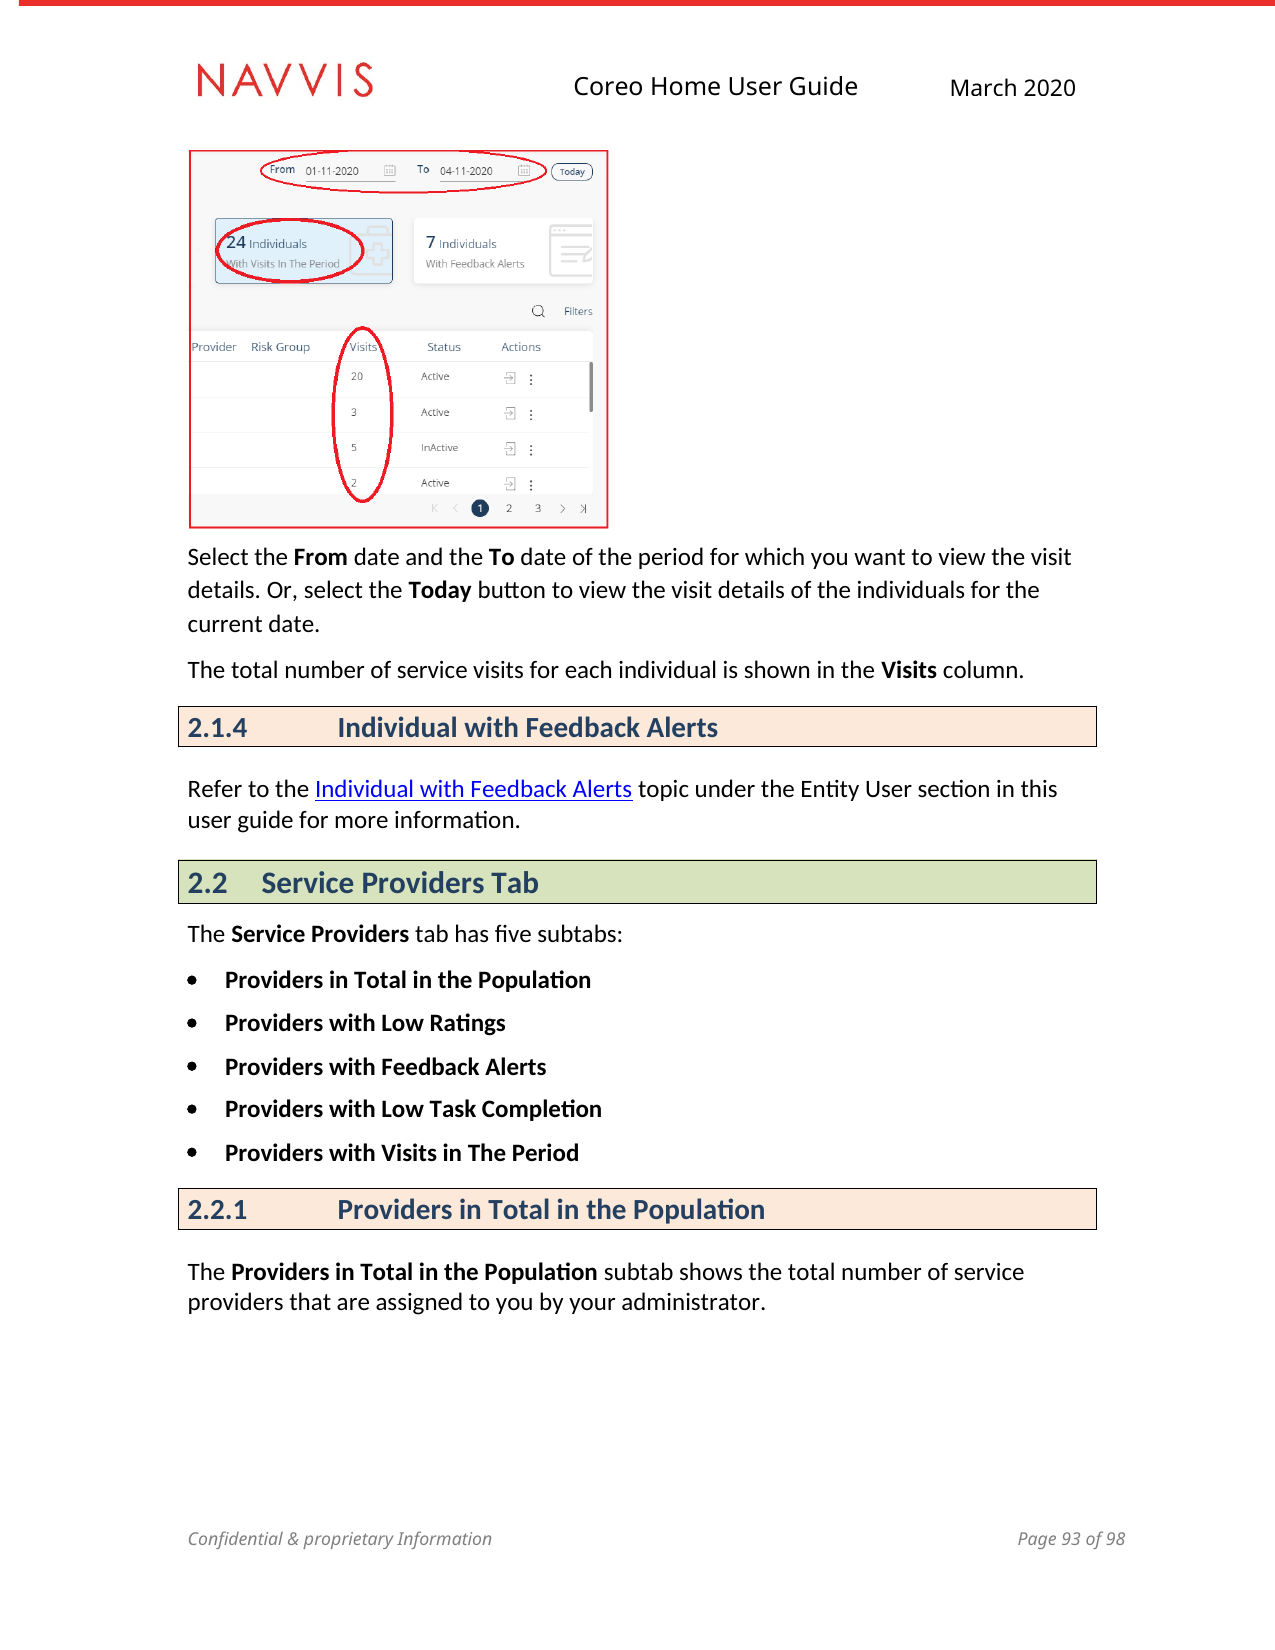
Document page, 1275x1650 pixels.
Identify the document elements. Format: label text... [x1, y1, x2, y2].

subtitle Providers in Total in the Population [179, 1189, 1096, 1229]
text The Service Providers tab has five subtabs: [187, 918, 1087, 949]
text Refer to the Individual with Feedback Alerts topic under the Entity User section in this user guide for more information. [187, 773, 1087, 834]
list Providers in Total in the Population [187, 964, 1087, 995]
subtitle Individual with Feedback Alerts [179, 707, 1096, 746]
picture [187, 55, 383, 104]
picture [187, 150, 609, 529]
text The Providers in Total in the Population subtab shows the total number of service providers that are assigned to you by your administrator. [187, 1256, 1087, 1317]
list Providers with Feedback Alerts [187, 1051, 1087, 1081]
subtitle Service Providers Tab [179, 861, 1096, 903]
text Select the From date and the To date of the period for which you want to view the visit details. Or, select the Today button to view the visit details of the individuals for the current date. [187, 541, 1087, 639]
list The total number of service visits for each individual is shown in the Visits column. [187, 654, 1087, 685]
list Providers with Low Ratings [187, 1008, 1087, 1038]
list Providers with Visits in The Period [187, 1137, 1087, 1167]
list Providers with Low Task Completion [187, 1094, 1087, 1124]
